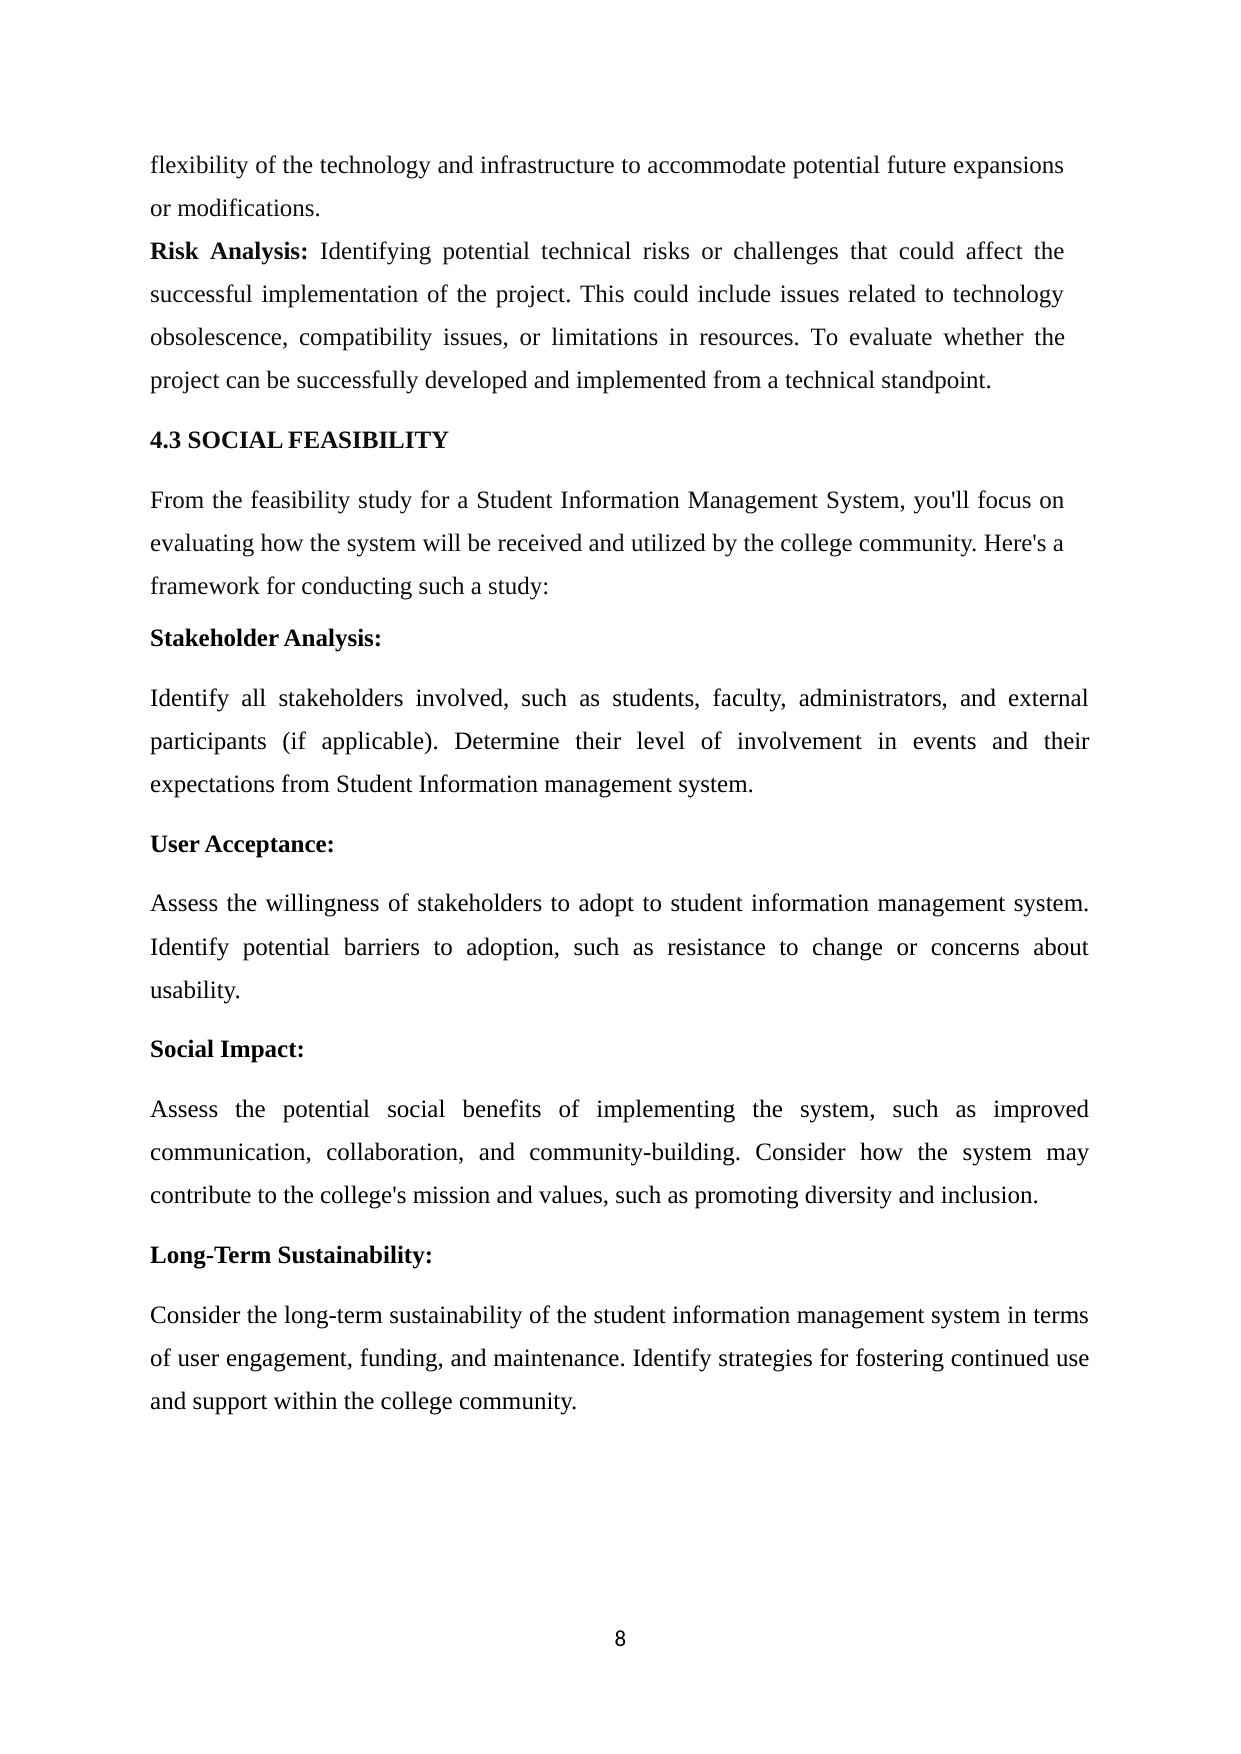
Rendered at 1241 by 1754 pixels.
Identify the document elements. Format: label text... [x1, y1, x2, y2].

text Long-Term Sustainability: [150, 1240, 1090, 1269]
subtitle From the feasibility study for a Student Information Management System, you'll focus on evaluating how the system will be received and utilized by the college community. Here's a framework for conducting such a study: [150, 485, 1066, 600]
text Stakeholder Analysis: [150, 623, 1090, 652]
text Assess the willingness of stakeholders to adopt to student information management system. Identify potential barriers to adoption, such as resistance to change or concerns about usability. [150, 888, 1090, 1003]
subtitle 4.3 SOCIAL FEASIBILITY [150, 425, 1090, 454]
text Consider the long-term sustainability of the student information management system in terms of user engagement, funding, and maintenance. Identify strategies for fostering continued use and support within the college community. [150, 1300, 1090, 1415]
text User Acceptance: [150, 829, 1090, 857]
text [150, 150, 1066, 222]
text Identify all stakeholders involved, such as students, faculty, administrators, and external participants (if applicable). Determine their level of involvement in events and their expectations from Student Information management system. [150, 683, 1090, 798]
text Social Impact: [150, 1034, 1090, 1063]
text Assess the potential social benefits of implementing the system, such as improved communication, collaboration, and community-building. Consider how the system may contribute to the college's mission and values, such as promoting diversity and inclusion. [150, 1094, 1090, 1209]
text Risk Analysis: Identifying potential technical risks or challenges that could affect the successful implementation of the project. This could include issues related to technology obsolescence, compatibility issues, or limitations in resources. To evaluate whether the project can be successfully developed and implemented from a technical standpoint. [150, 236, 1066, 394]
